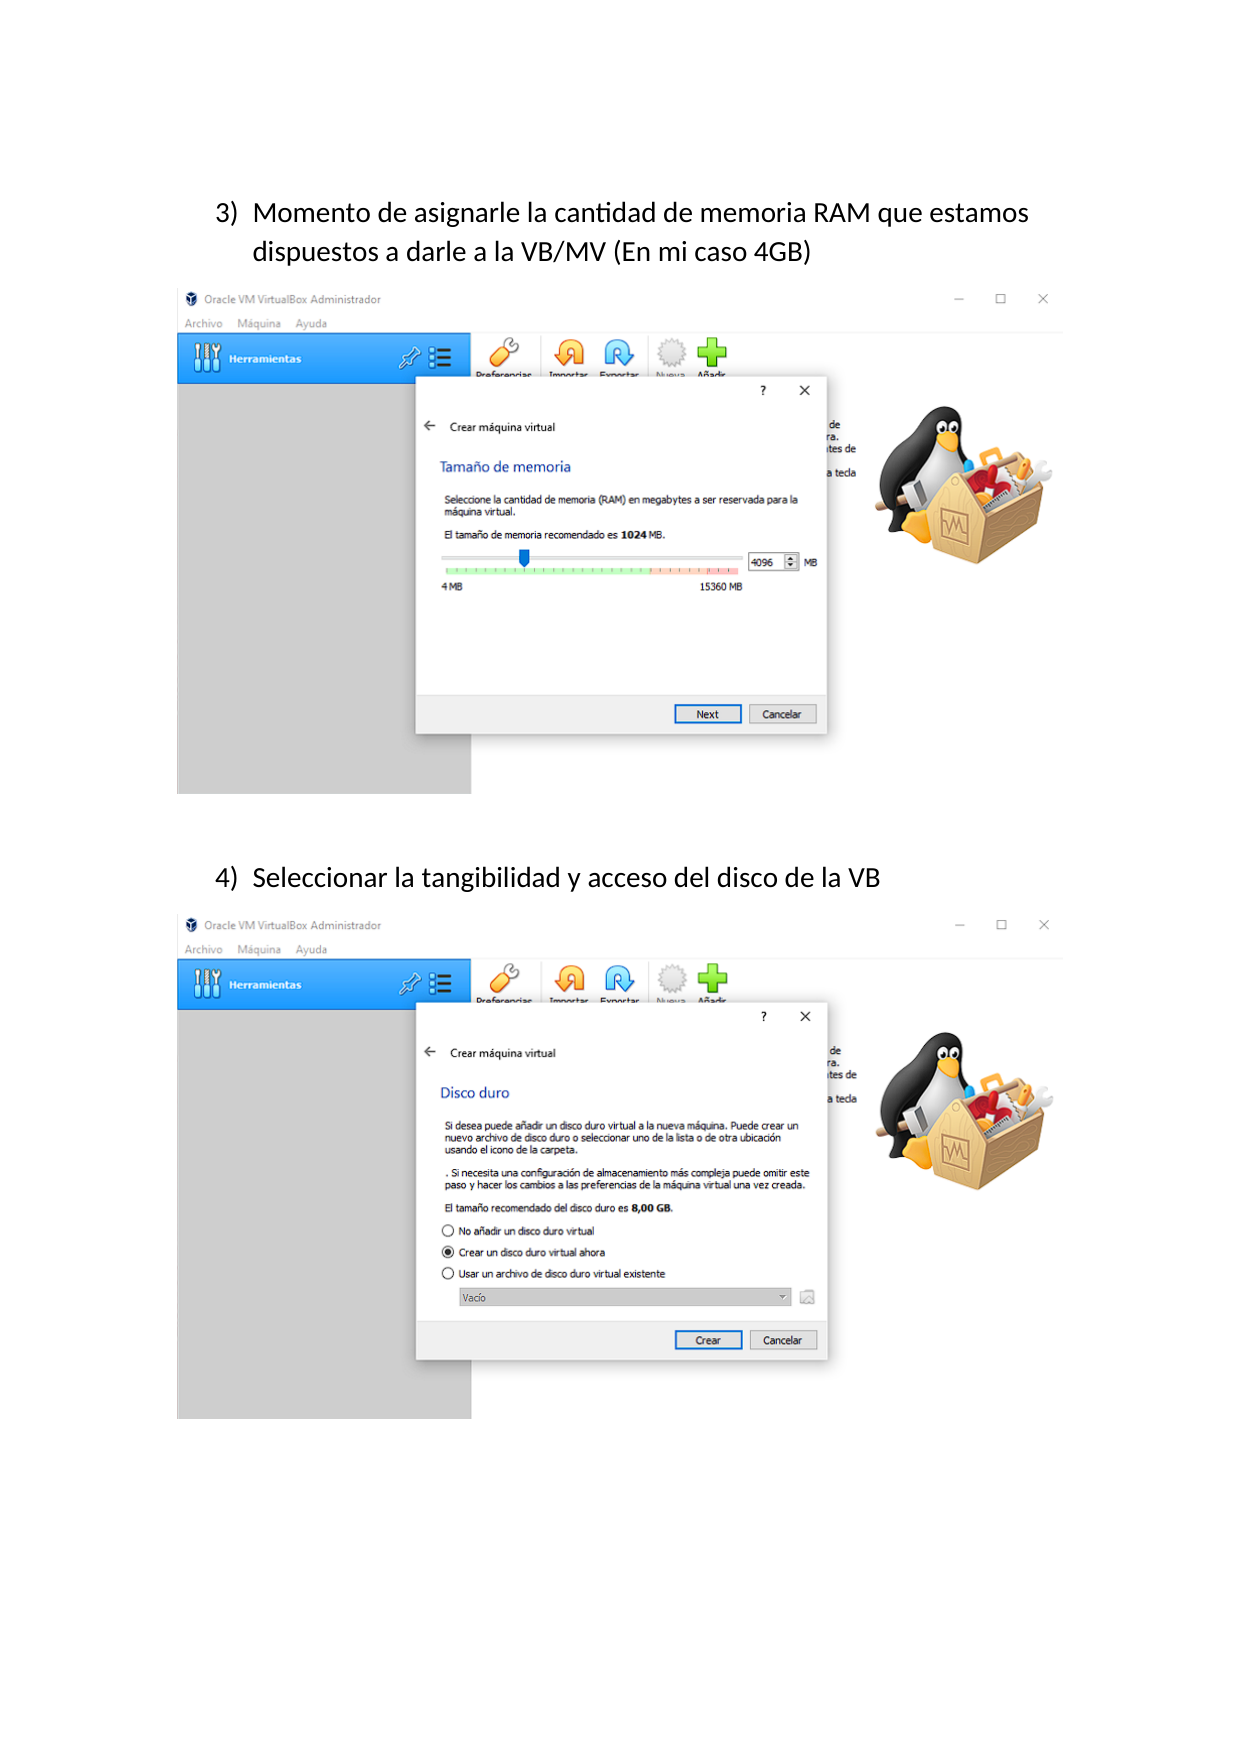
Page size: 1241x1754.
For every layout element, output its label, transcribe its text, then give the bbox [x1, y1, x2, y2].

list Momento de asignarle la cantidad de memoria RAM que estamos dispuestos a darle a la VB/MV (En mi caso 4GB) [215, 194, 1063, 268]
picture [177, 288, 1063, 794]
picture [177, 914, 1063, 1419]
list Seleccionar la tangibilidad y acceso del disco de la VB [215, 859, 1063, 894]
